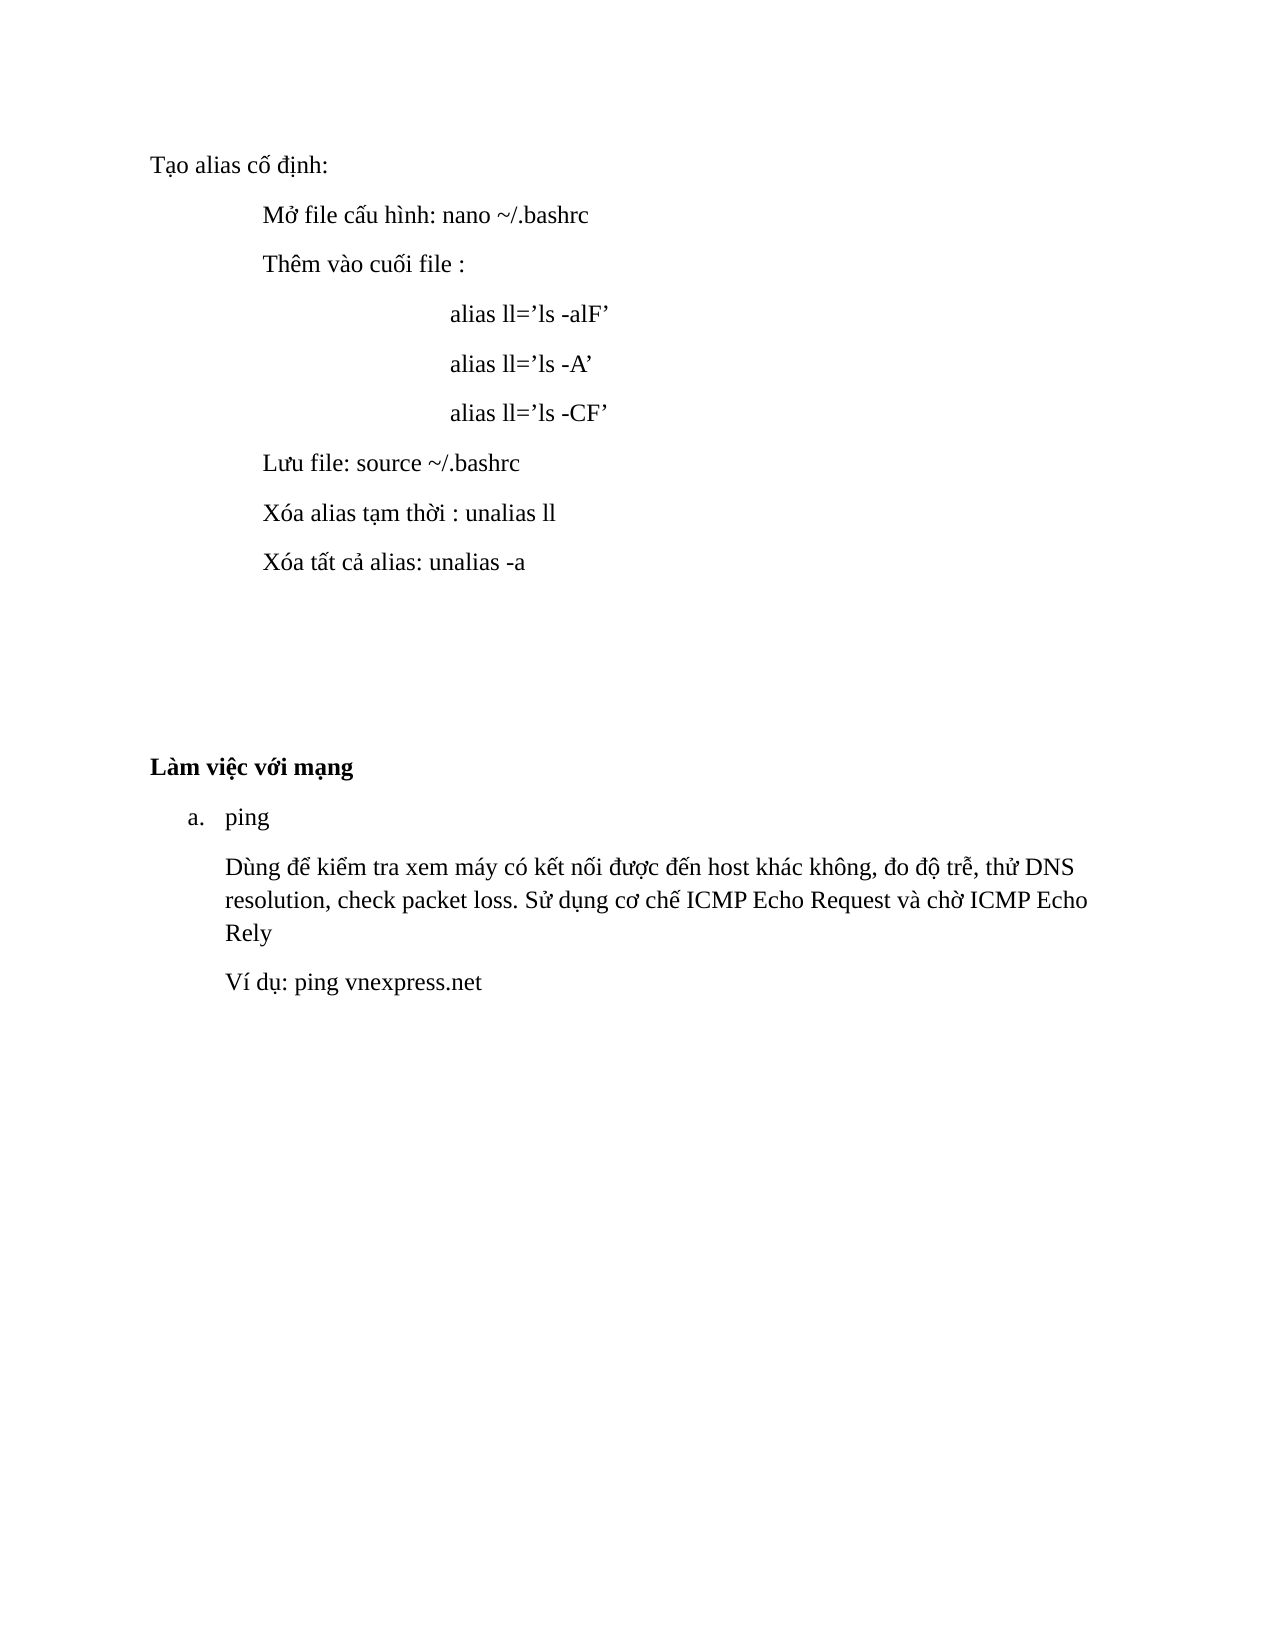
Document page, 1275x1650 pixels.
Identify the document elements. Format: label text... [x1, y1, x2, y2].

text Ví dụ: ping vnexpress.net [225, 967, 1125, 996]
text alias ll=’ls -A’ [150, 349, 1125, 377]
text Xóa alias tạm thời : unalias ll [150, 498, 1125, 527]
list ping [187, 802, 1125, 831]
text Làm việc với mạng [150, 752, 1125, 781]
text Thêm vào cuối file : [150, 249, 1125, 278]
text Lưu file: source ~/.bashrc [150, 448, 1125, 477]
text Tạo alias cố định: [150, 150, 1125, 179]
text Xóa tất cả alias: unalias -a [150, 547, 1125, 576]
text alias ll=’ls -alF’ [150, 299, 1125, 328]
text Mở file cấu hình: nano ~/.bashrc [150, 200, 1125, 228]
text Dùng để kiểm tra xem máy có kết nối được đến host khác không, đo độ trễ, thử DNS resolution, check packet loss. Sử dụng cơ chế ICMP Echo Request và chờ ICMP Echo Rely [225, 852, 1125, 947]
text alias ll=’ls -CF’ [150, 398, 1125, 427]
